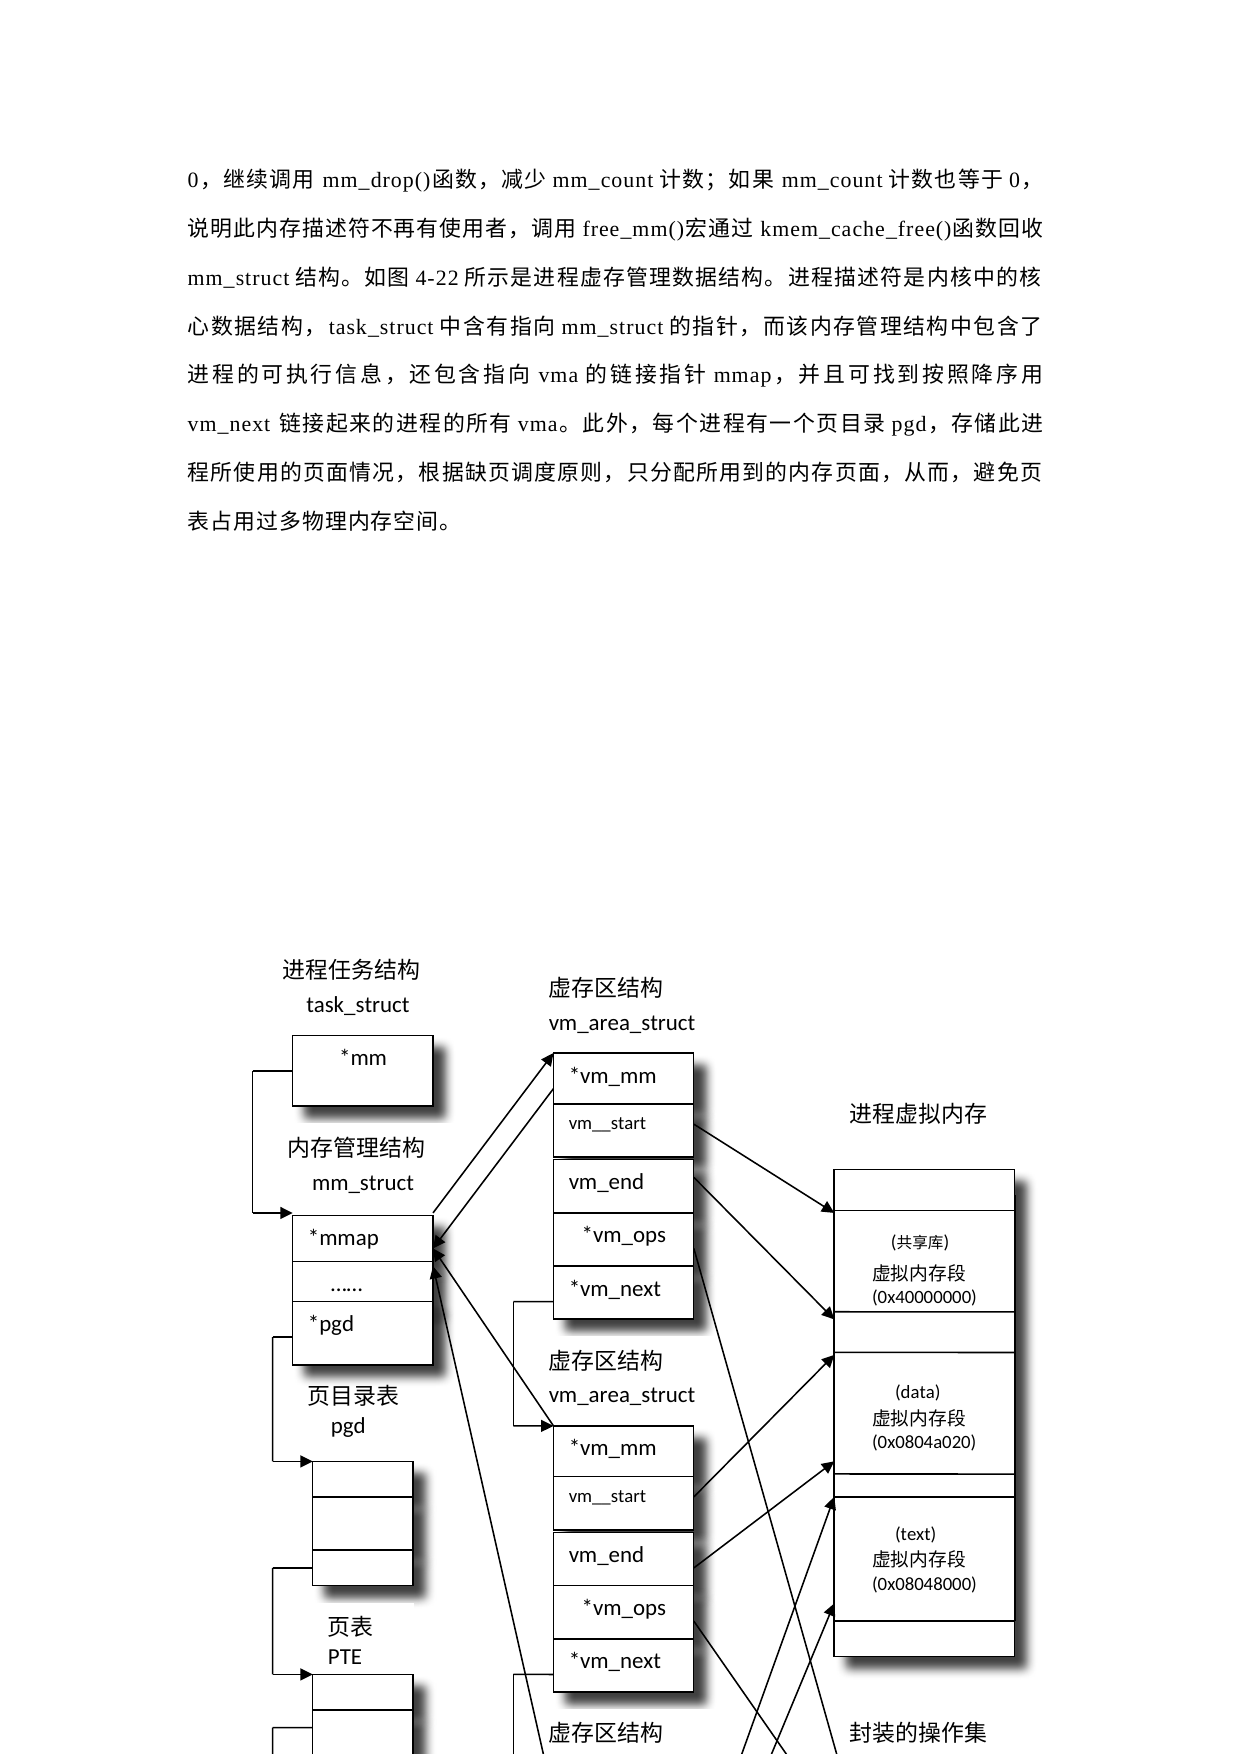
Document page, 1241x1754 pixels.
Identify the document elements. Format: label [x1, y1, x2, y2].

text [187, 162, 1043, 536]
